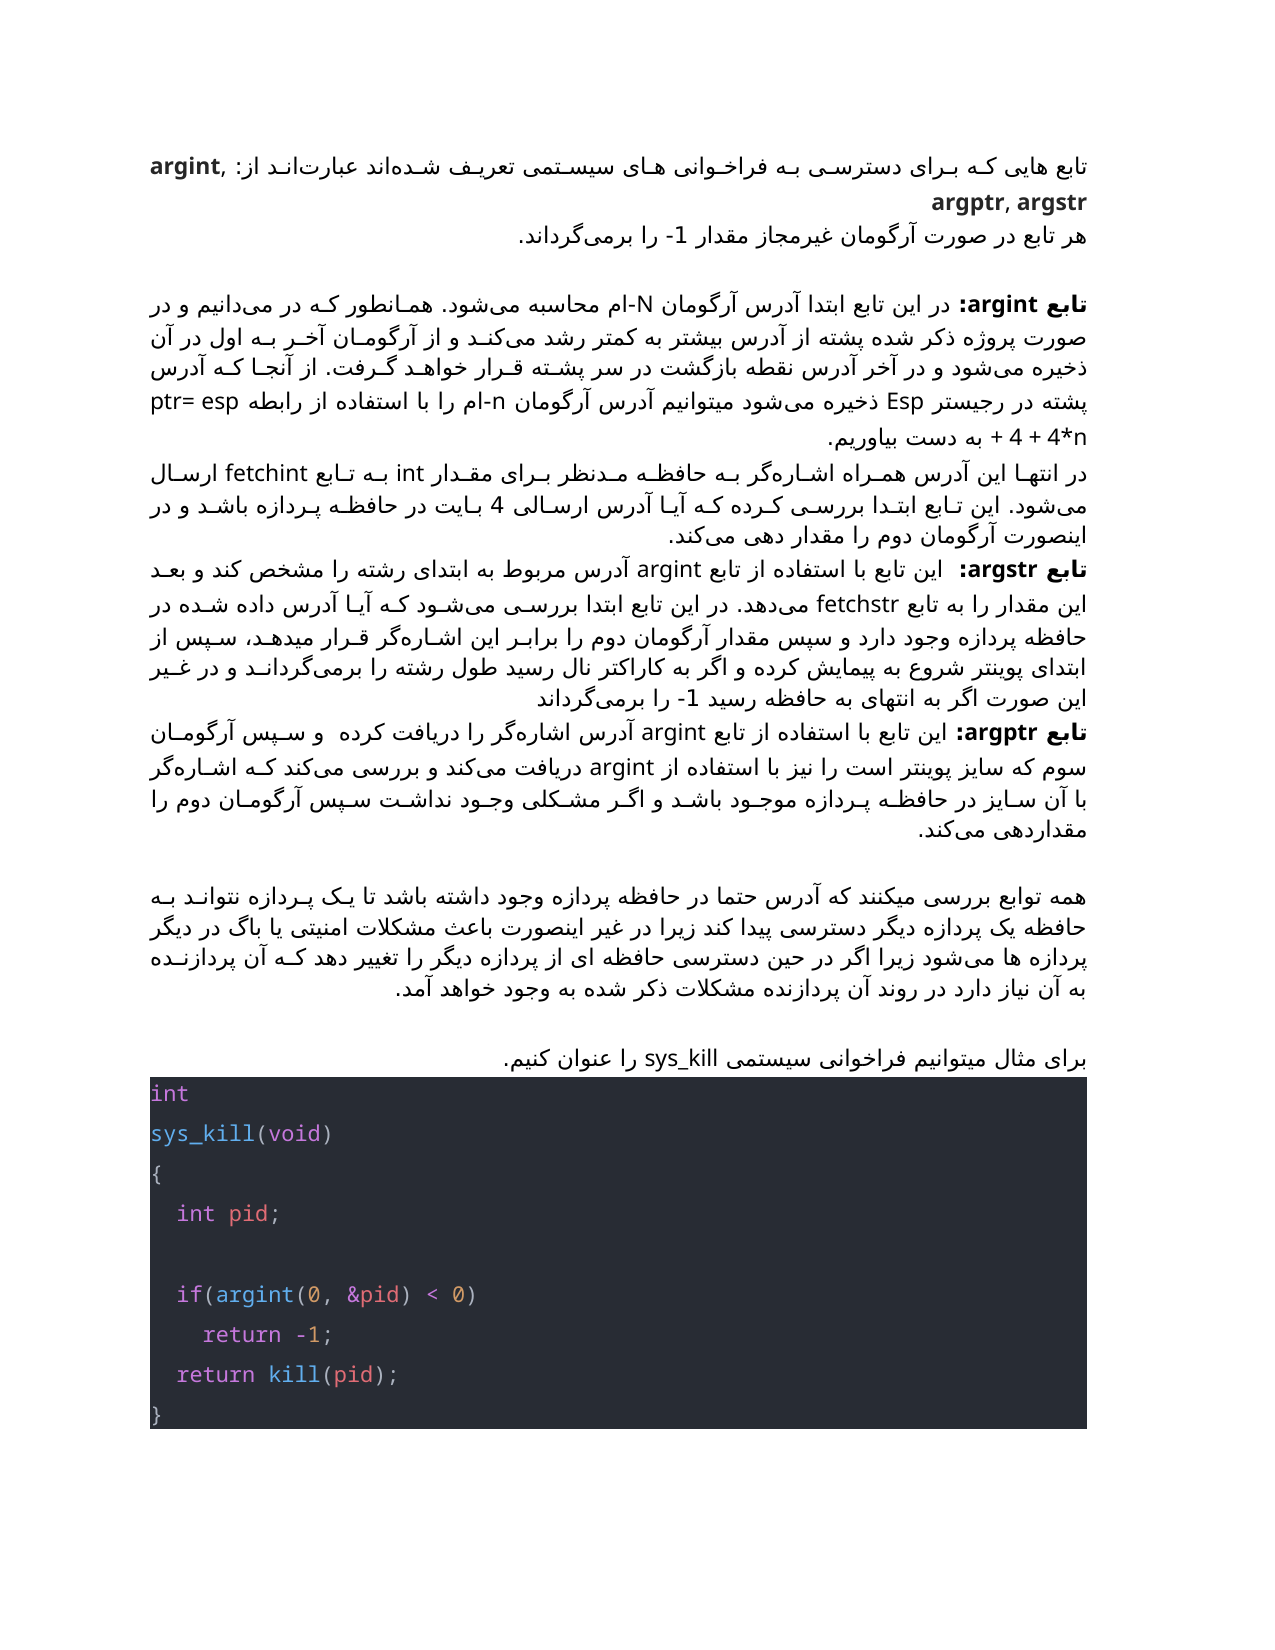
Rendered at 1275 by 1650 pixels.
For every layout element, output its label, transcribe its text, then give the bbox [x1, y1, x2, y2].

text if(argint(0, &pid) < 0) [150, 1278, 1087, 1308]
text تابع argint: در این تابع ابتدا آدرس آرگومان N-ام محاسبه می‌شود. همانطور که در می‌دانیم و در صورت پروژه ذکر شده پشته از آدرس بیشتر به کمتر رشد می‌کند و از آرگومان آخر به اول در آن ذخیره می‌شود و در آخر آدرس نقطه بازگشت در سر پشته قرار خواهد گرفت. از آنجا که آدرس پشته در رجیستر Esp ذخیره می‌شود میتوانیم آدرس آرگومان n-ام را با استفاده از رابطه ptr= esp + 4 + 4*n به دست بیاوریم. [150, 288, 1087, 452]
text int pid; [150, 1198, 1087, 1228]
text int [150, 1077, 1087, 1107]
text همه توابع بررسی میکنند که آدرس حتما در حافظه پردازه وجود داشته باشد تا یک پردازه نتواند به حافظه یک پردازه دیگر دسترسی پیدا کند زیرا در غیر اینصورت باعث مشکلات امنیتی یا باگ در دیگر پردازه ها می‌شود زیرا اگر در حین دسترسی حافظه ای از پردازه دیگر را تغییر دهد که آن پردازنده به آن نیاز دارد در روند آن پردازنده مشکلات ذکر شده به وجود خواهد آمد. [150, 883, 1087, 1002]
text برای مثال میتوانیم فراخوانی سیستمی sys_kill را عنوان کنیم. [150, 1042, 1087, 1073]
text تابع هایی که برای دسترسی به فراخوانی های سیستمی تعریف شده‌اند عبارت‌اند از: argint, argptr, argstr [150, 150, 1087, 217]
text sys_kill(void) [150, 1118, 1087, 1147]
text تابع argptr: این تابع با استفاده از تابع argint آدرس اشاره‌گر را دریافت کرده و سپس آرگومان سوم که سایز پوینتر است را نیز با استفاده از argint دریافت می‌کند و بررسی می‌کند که اشاره‌گر با آن سایز در حافظه پردازه موجود باشد و اگر مشکلی وجود نداشت سپس آرگومان دوم را مقداردهی می‌کند. [150, 716, 1087, 843]
text } [150, 1399, 1087, 1429]
text تابع argstr: این تابع با استفاده از تابع argint آدرس مربوط به ابتدای رشته را مشخص ‌کند و بعد این مقدار را به تابع fetchstr می‌دهد. در این تابع ابتدا بررسی می‌شود که آیا آدرس داده شده در حافظه پردازه وجود دارد و سپس مقدار آرگومان دوم را برابر این اشاره‌گر قرار میدهد، سپس از ابتدای پوینتر شروع به پیمایش کرده و اگر به کاراکتر نال رسید طول رشته را برمی‌گرداند و در غیر این صورت اگر به انتهای به حافظه رسید 1- را برمی‌گرداند [150, 553, 1087, 712]
text return kill(pid); [150, 1359, 1087, 1389]
text return -1; [150, 1319, 1087, 1348]
text { [150, 1158, 1087, 1188]
text هر تابع در صورت آرگومان غیرمجاز مقدار ‏1- را برمی‌گرداند. [150, 222, 1087, 248]
text در انتها این آدرس همراه اشاره‌گر به حافظه مدنظر برای مقدار int به تابع fetchint ارسال می‌شود. این تابع ابتدا بررسی کرده که آیا آدرس ارسالی 4 بایت در حافظه پردازه باشد و در اینصورت آرگومان دوم را مقدار دهی می‌کند. [150, 457, 1087, 549]
